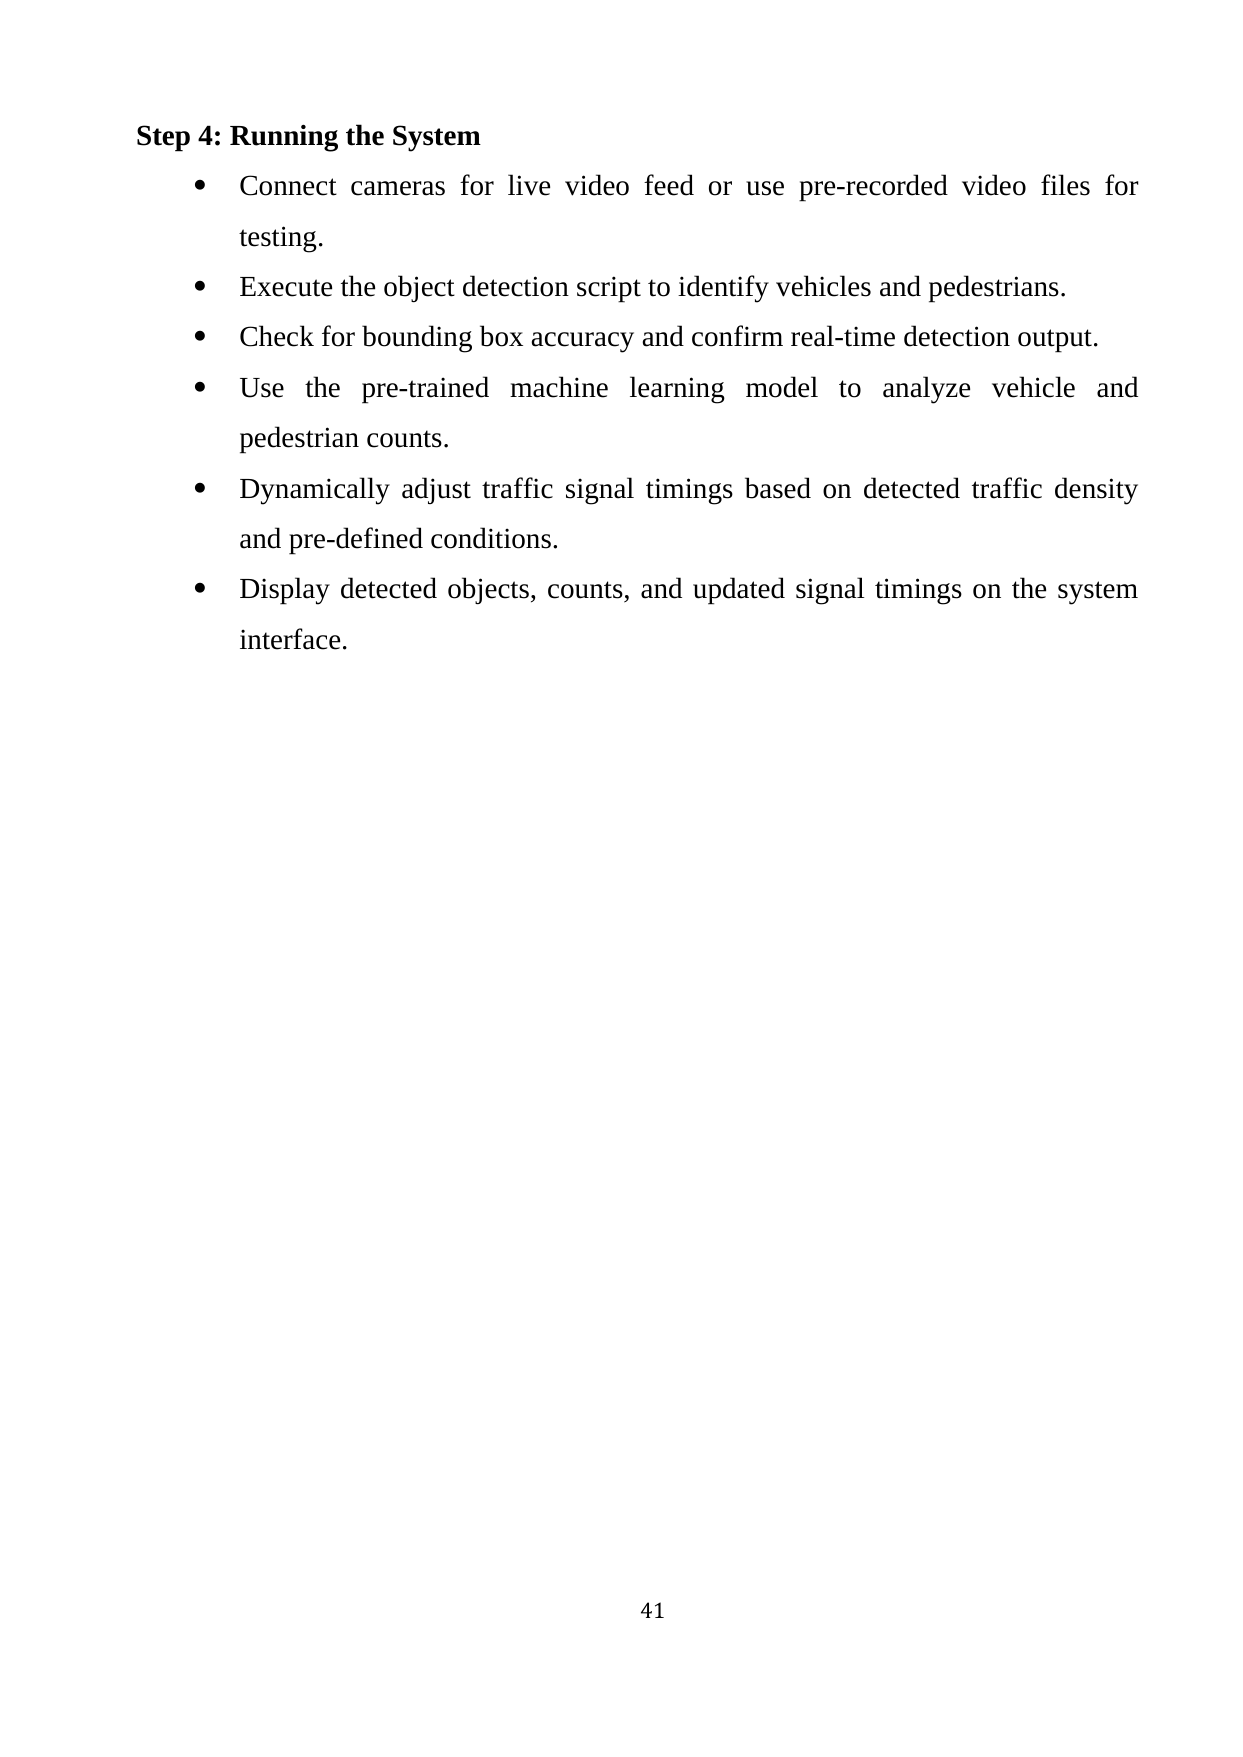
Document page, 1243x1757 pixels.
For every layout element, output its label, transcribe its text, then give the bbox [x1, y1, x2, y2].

list Check for bounding box accuracy and confirm real-time detection output. [195, 319, 1140, 353]
list Connect cameras for live video feed or use pre-recorded video files for testing. [195, 168, 1140, 252]
text Step 4: Running the System [136, 118, 1140, 152]
list Execute the object detection script to identify vehicles and pedestrians. [195, 269, 1140, 303]
list Use the pre-trained machine learning model to analyze vehicle and pedestrian counts. [195, 370, 1140, 454]
list Dynamically adjust traffic signal timings based on detected traffic density and pre-defined conditions. [195, 471, 1140, 555]
list Display detected objects, counts, and updated signal timings on the system interface. [195, 571, 1140, 655]
